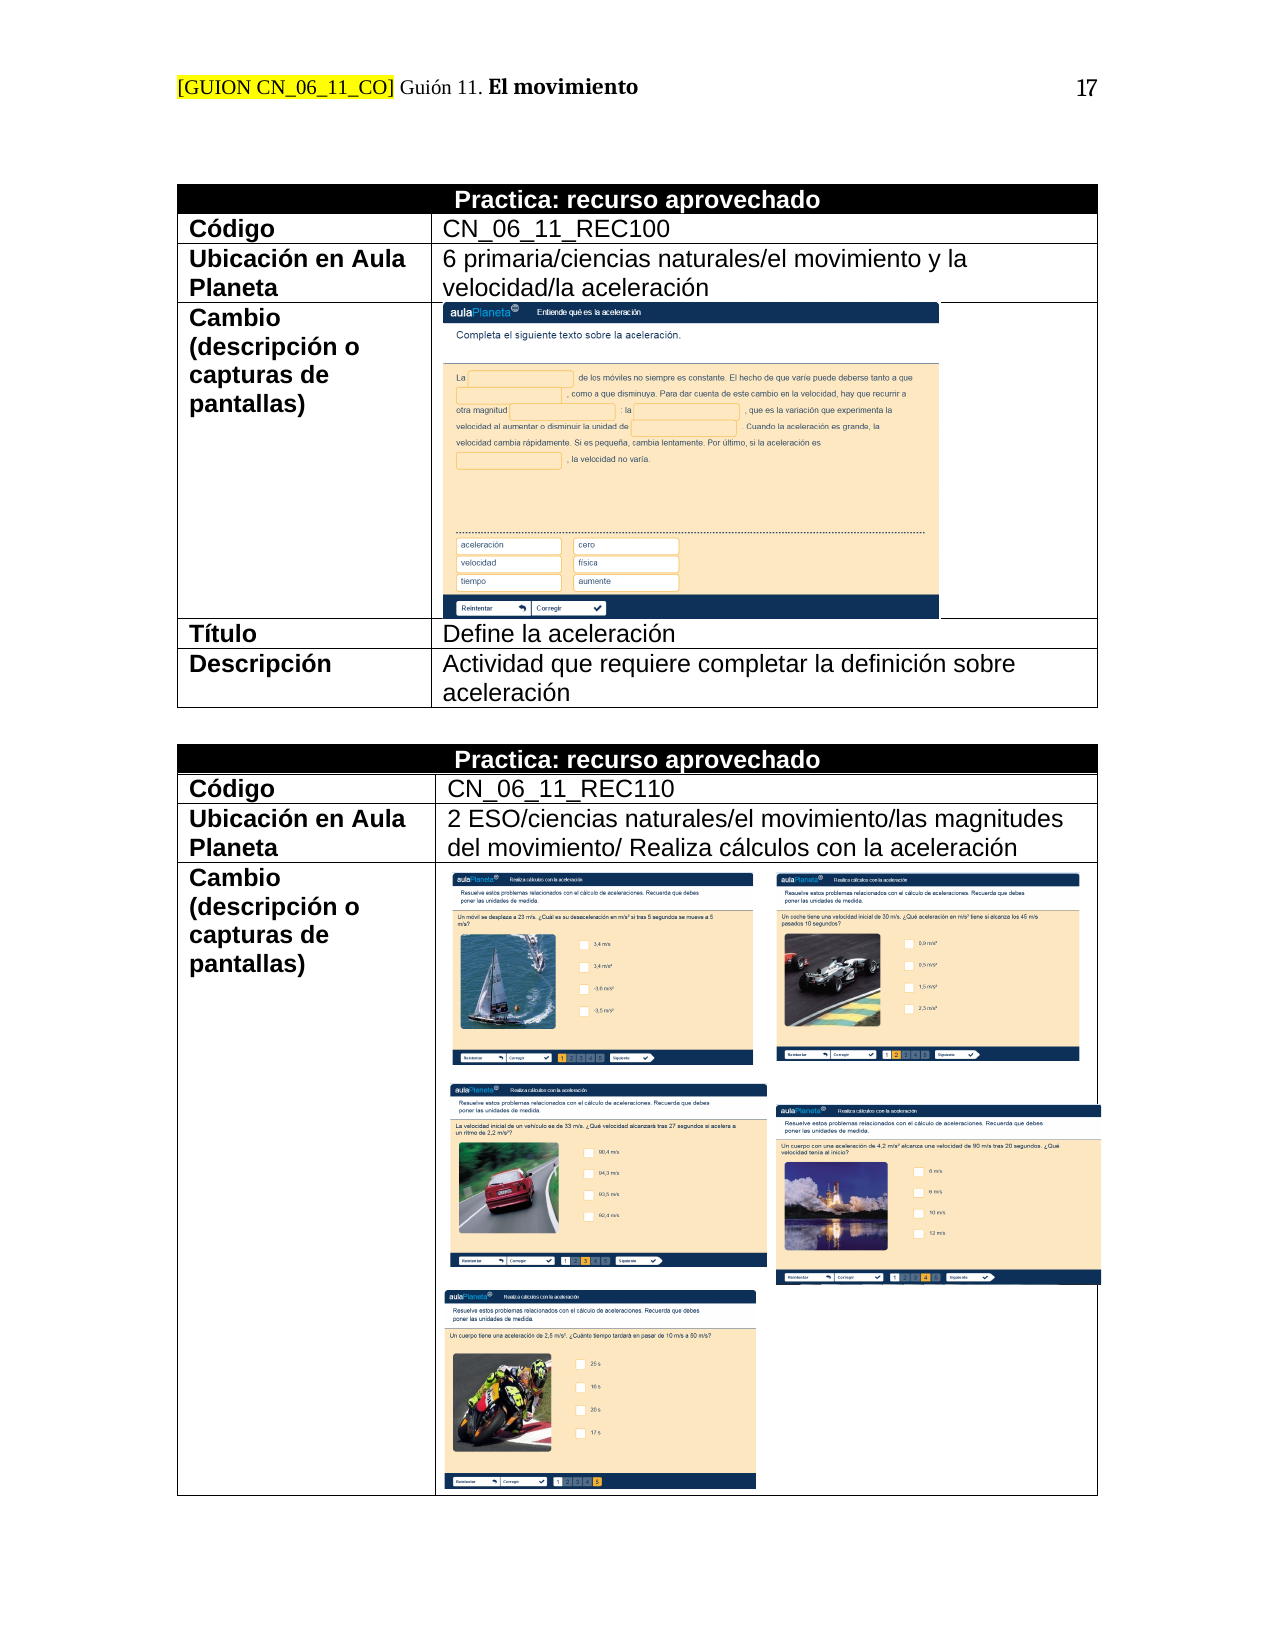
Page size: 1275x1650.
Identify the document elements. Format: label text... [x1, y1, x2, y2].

picture [443, 1290, 757, 1489]
table_cell CN_06_11_REC110 [436, 775, 1097, 803]
table_cell Define la aceleración [432, 619, 1097, 648]
picture [451, 872, 754, 1065]
picture [775, 872, 1080, 1061]
table_cell 6 primaria/ciencias naturales/el movimiento y la velocidad/la aceleración [432, 244, 1097, 302]
table_cell 2 ESO/ciencias naturales/el movimiento/las magnitudes del movimiento/ Realiza cálculos con la aceleración [436, 804, 1097, 862]
table_cell Cambio (descripción o capturas de pantallas) [178, 863, 435, 1495]
table_header Practica: recurso aprovechado [178, 185, 1097, 213]
table_cell Título [178, 619, 431, 648]
table_cell Actividad que requiere completar la definición sobre aceleración [432, 649, 1097, 707]
table_cell CN_06_11_REC100 [432, 214, 1097, 243]
table_cell [432, 303, 442, 618]
table_cell [436, 863, 1097, 1495]
picture [775, 1104, 1102, 1285]
table_cell Código [178, 214, 431, 243]
table_cell Descripción [178, 649, 431, 707]
picture [450, 1083, 768, 1267]
table_cell Cambio (descripción o capturas de pantallas) [178, 303, 431, 618]
table_cell Ubicación en Aula Planeta [178, 244, 431, 302]
table_header Practica: recurso aprovechado [178, 745, 1097, 773]
table_cell [941, 303, 1097, 618]
table_cell Ubicación en Aula Planeta [178, 804, 435, 862]
table_cell Código [178, 775, 435, 803]
picture [442, 302, 941, 619]
